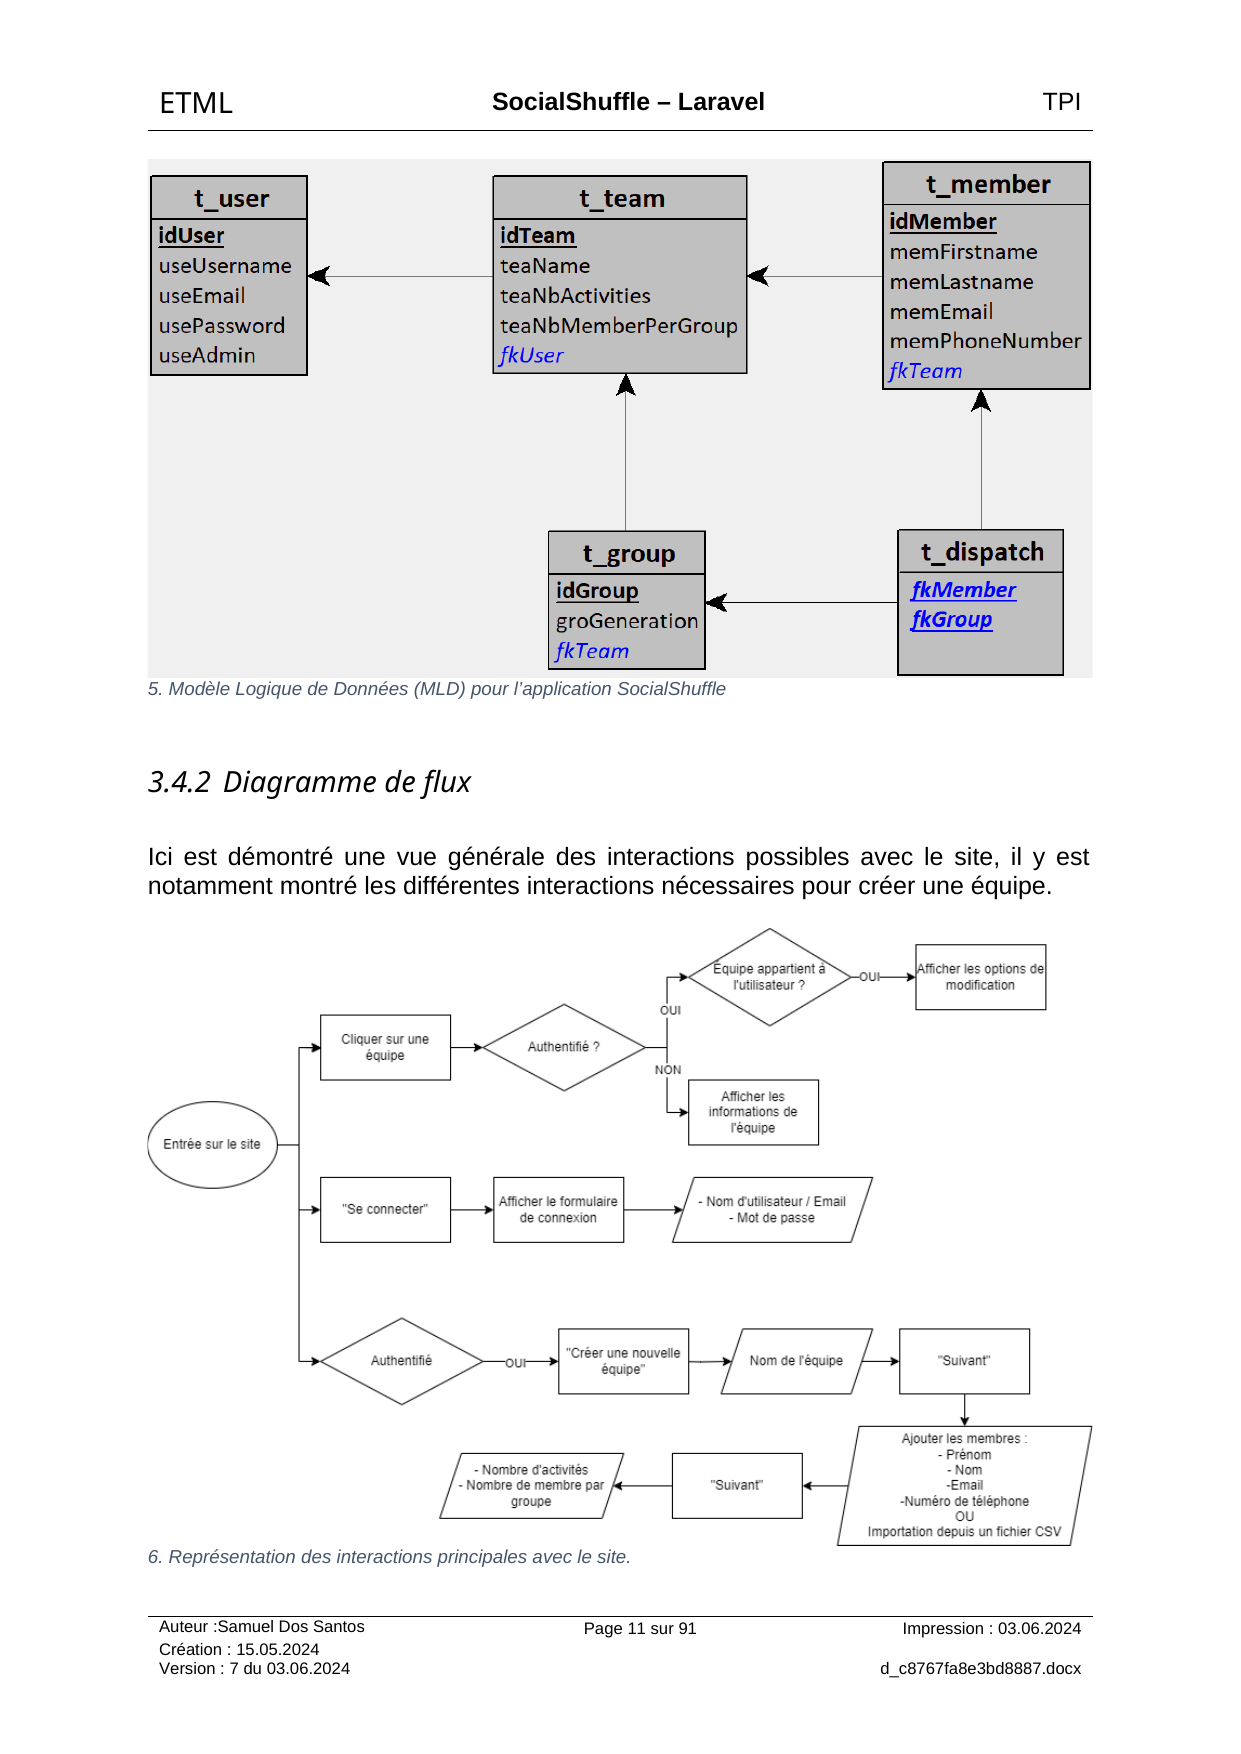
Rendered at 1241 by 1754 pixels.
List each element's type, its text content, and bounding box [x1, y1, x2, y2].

text Ici est démontré une vue générale des interactions possibles avec le site, il y est notamment montré les différentes interactions nécessaires pour créer une équipe. [148, 842, 1092, 900]
picture [147, 928, 1093, 1546]
subtitle Diagramme de flux [148, 761, 1092, 801]
